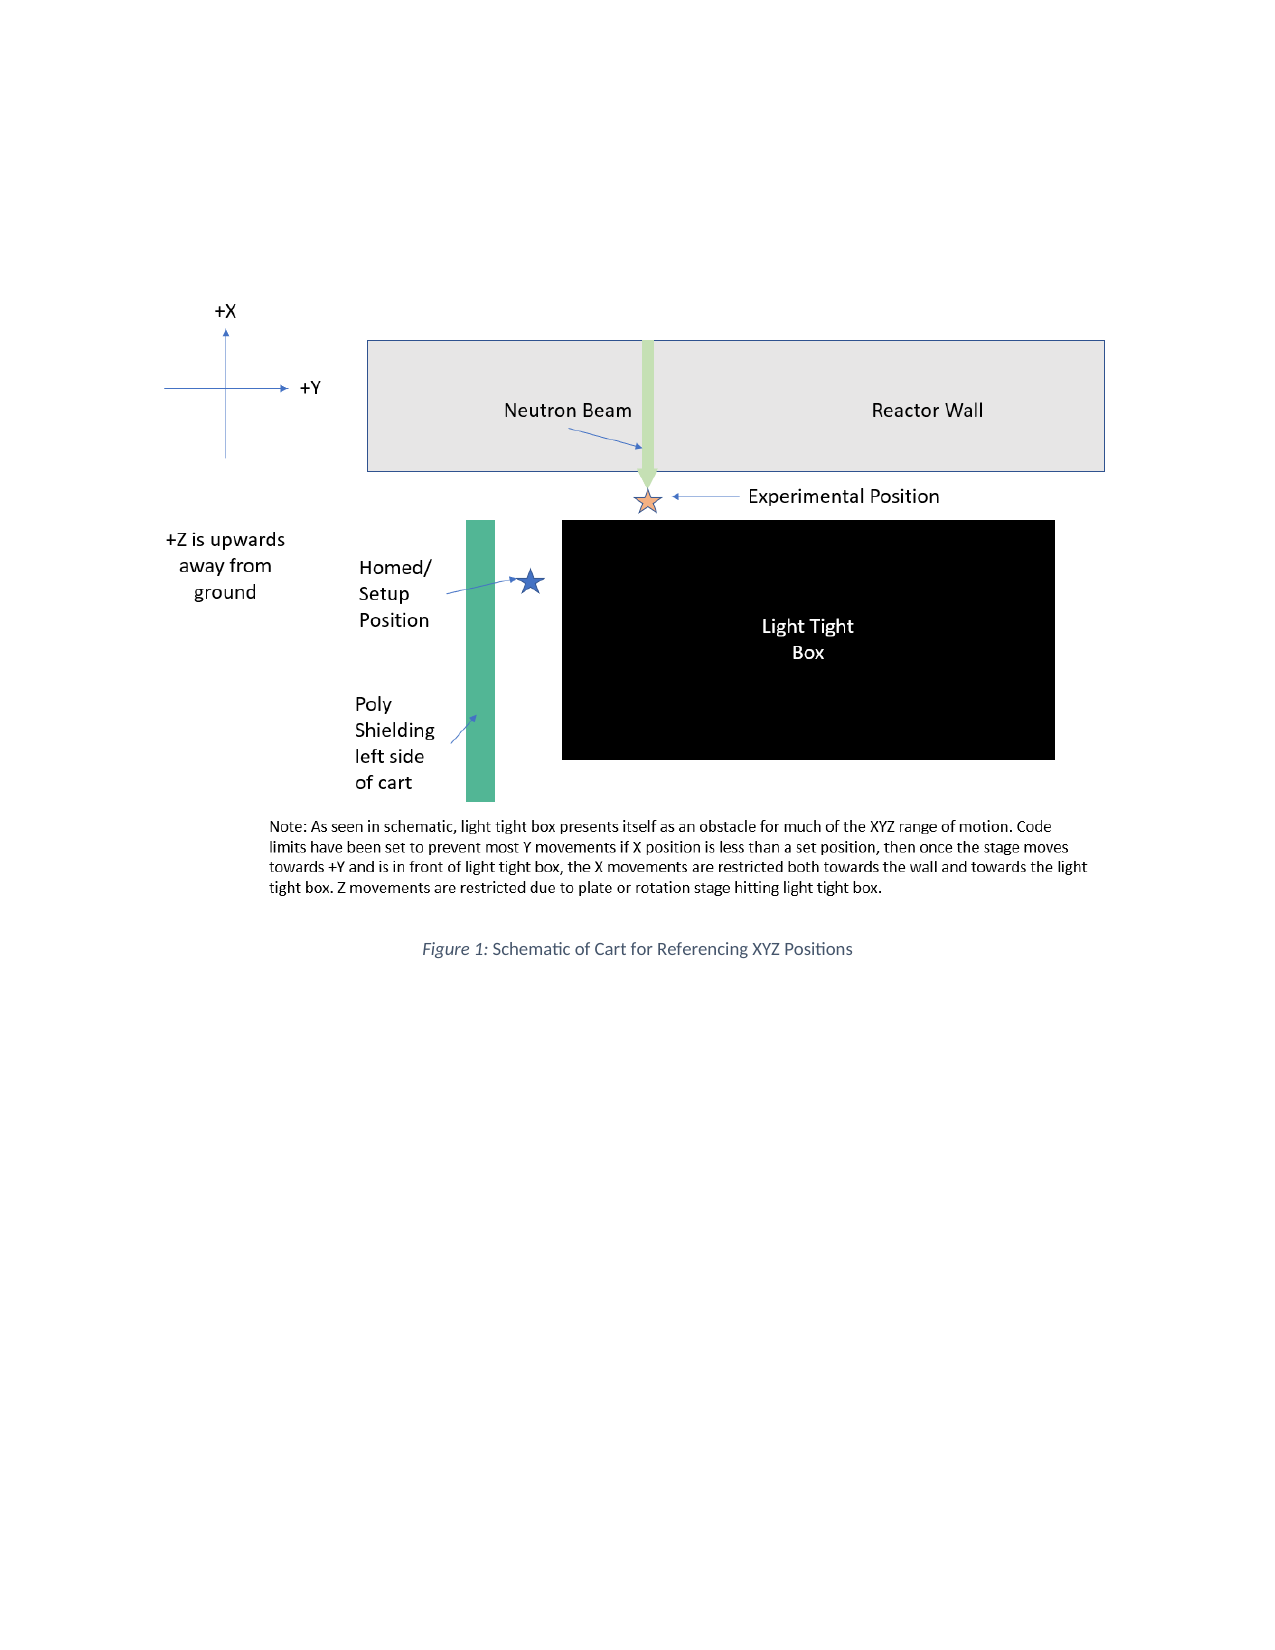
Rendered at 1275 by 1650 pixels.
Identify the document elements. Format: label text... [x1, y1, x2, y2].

picture [150, 290, 1125, 918]
